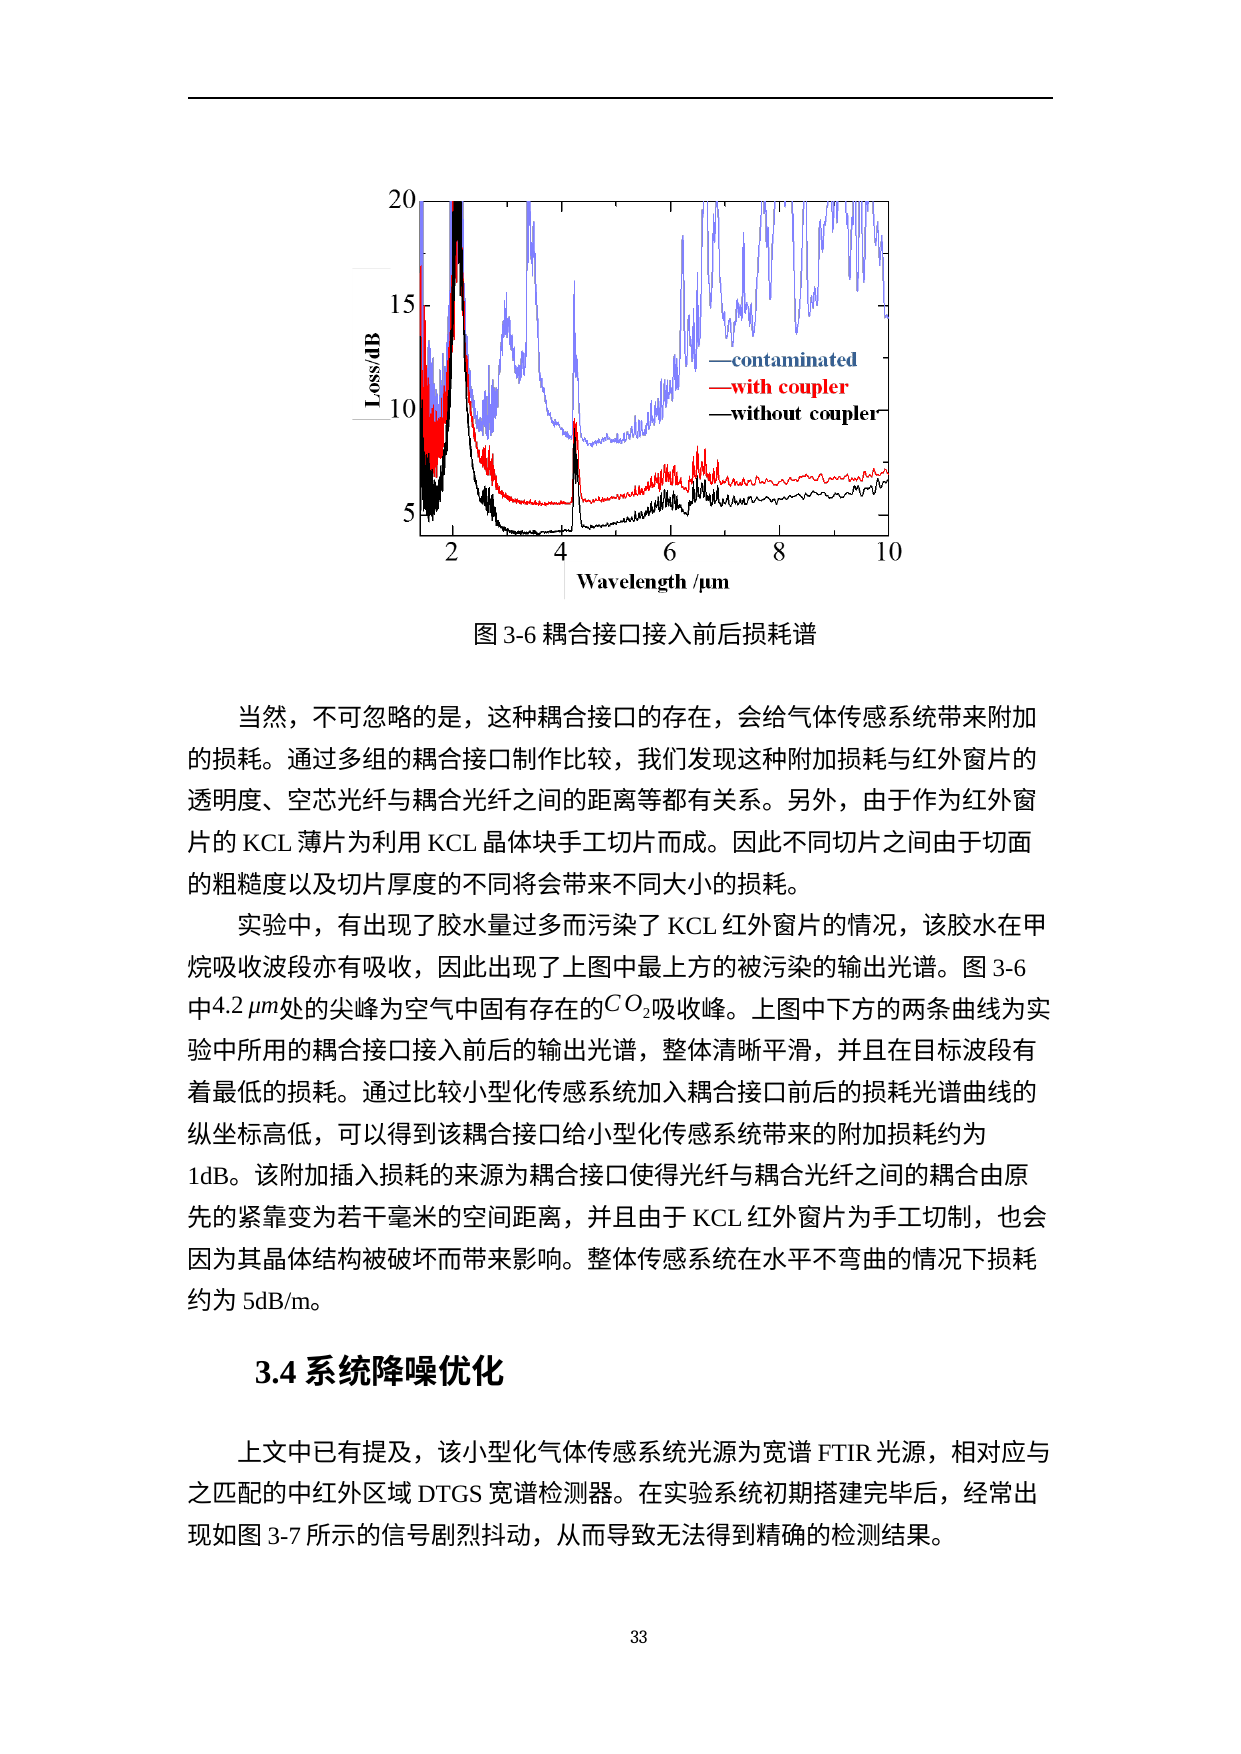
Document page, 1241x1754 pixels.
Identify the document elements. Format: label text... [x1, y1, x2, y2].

picture [350, 150, 941, 603]
text 当然，不可忽略的是，这种耦合接口的存在，会给气体传感系统带来附加的损耗。通过多组的耦合接口制作比较，我们发现这种附加损耗与红外窗片的透明度、空芯光纤与耦合光纤之间的距离等都有关系。另外，由于作为红外窗片的KCL薄片为利用KCL晶体块手工切片而成。因此不同切片之间由于切面的粗糙度以及切片厚度的不同将会带来不同大小的损耗。 [187, 693, 1053, 901]
text 上文中已有提及，该小型化气体传感系统光源为宽谱FTIR光源，相对应与之匹配的中红外区域DTGS宽谱检测器。在实验系统初期搭建完毕后，经常出现如图3-7所示的信号剧烈抖动，从而导致无法得到精确的检测结果。 [187, 1428, 1053, 1553]
text 实验中，有出现了胶水量过多而污染了KCL红外窗片的情况，该胶水在甲烷吸收波段亦有吸收，因此出现了上图中最上方的被污染的输出光谱。图3-6中处的尖峰为空气中固有存在的吸收峰。上图中下方的两条曲线为实验中所用的耦合接口接入前后的输出光谱，整体清晰平滑，并且在目标波段有着最低的损耗。通过比较小型化传感系统加入耦合接口前后的损耗光谱曲线的纵坐标高低，可以得到该耦合接口给小型化传感系统带来的附加损耗约为1dB。该附加插入损耗的来源为耦合接口使得光纤与耦合光纤之间的耦合由原先的紧靠变为若干毫米的空间距离，并且由于KCL红外窗片为手工切制，也会因为其晶体结构被破坏而带来影响。整体传感系统在水平不弯曲的情况下损耗约为5dB/m。 [187, 901, 1053, 1318]
text 图3-6 耦合接口接入前后损耗谱 [187, 610, 1053, 651]
subtitle 3.4 系统降噪优化 [187, 1345, 1053, 1393]
